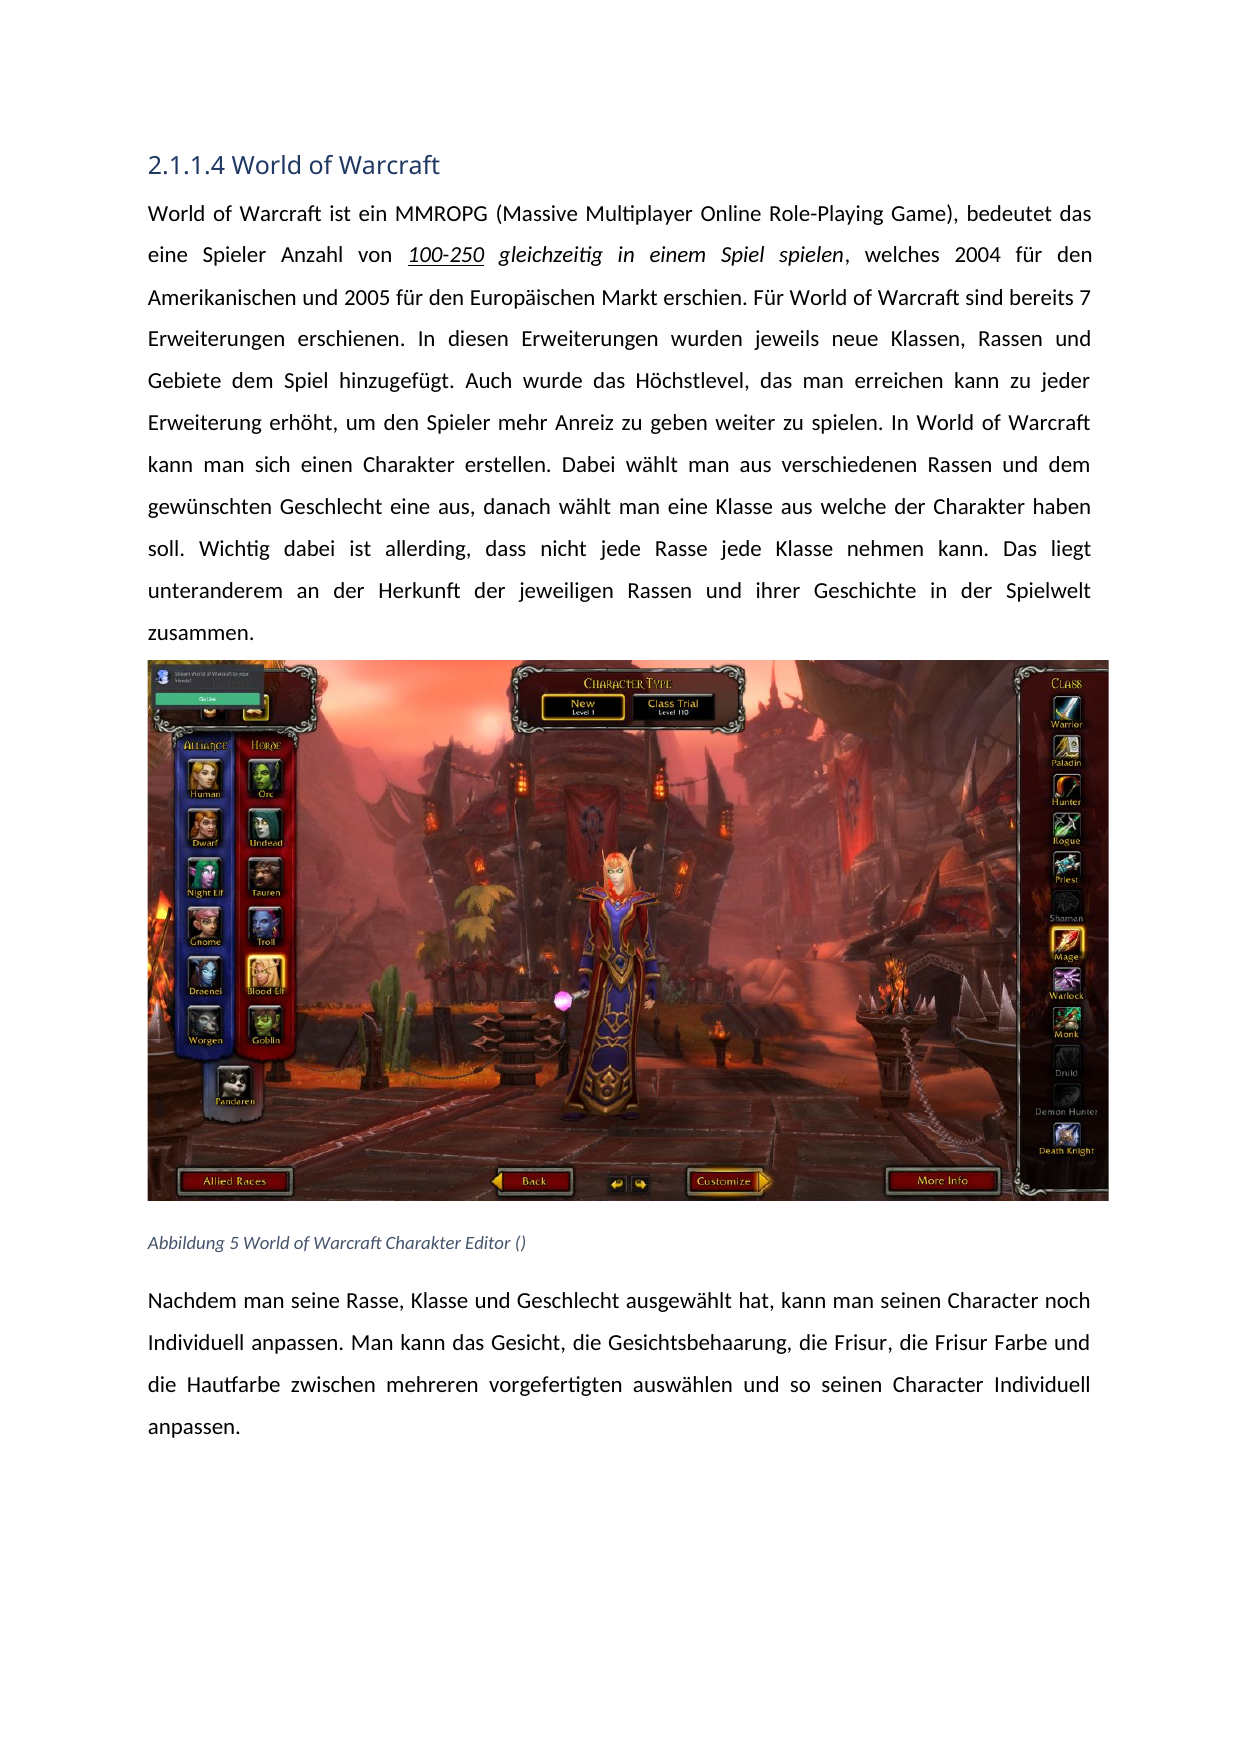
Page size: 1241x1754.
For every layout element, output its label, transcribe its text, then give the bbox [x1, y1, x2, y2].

text Abbildung 5 World of Warcraft Charakter Editor () [148, 1231, 1093, 1254]
picture [147, 660, 1109, 1201]
subtitle 2.1.1.4 World of Warcraft [148, 148, 1093, 182]
text Nachdem man seine Rasse, Klasse und Geschlecht ausgewählt hat, kann man seinen Character noch Individuell anpassen. Man kann das Gesicht, die Gesichtsbehaarung, die Frisur, die Frisur Farbe und die Hautfarbe zwischen mehreren vorgefertigten auswählen und so seinen Character Individuell anpassen. [148, 1286, 1093, 1440]
text World of Warcraft ist ein MMROPG (Massive Multiplayer Online Role-Playing Game), bedeutet das eine Spieler Anzahl von 100-250 gleichzeitig in einem Spiel spielen, welches 2004 für den Amerikanischen und 2005 für den Europäischen Markt erschien. Für World of Warcraft sind bereits 7 Erweiterungen erschienen. In diesen Erweiterungen wurden jeweils neue Klassen, Rassen und Gebiete dem Spiel hinzugefügt. Auch wurde das Höchstlevel, das man erreichen kann zu jeder Erweiterung erhöht, um den Spieler mehr Anreiz zu geben weiter zu spielen. In World of Warcraft kann man sich einen Charakter erstellen. Dabei wählt man aus verschiedenen Rassen und dem gewünschten Geschlecht eine aus, danach wählt man eine Klasse aus welche der Charakter haben soll. Wichtig dabei ist allerding, dass nicht jede Rasse jede Klasse nehmen kann. Das liegt unteranderem an der Herkunft der jeweiligen Rassen und ihrer Geschichte in der Spielwelt zusammen. [148, 199, 1093, 660]
